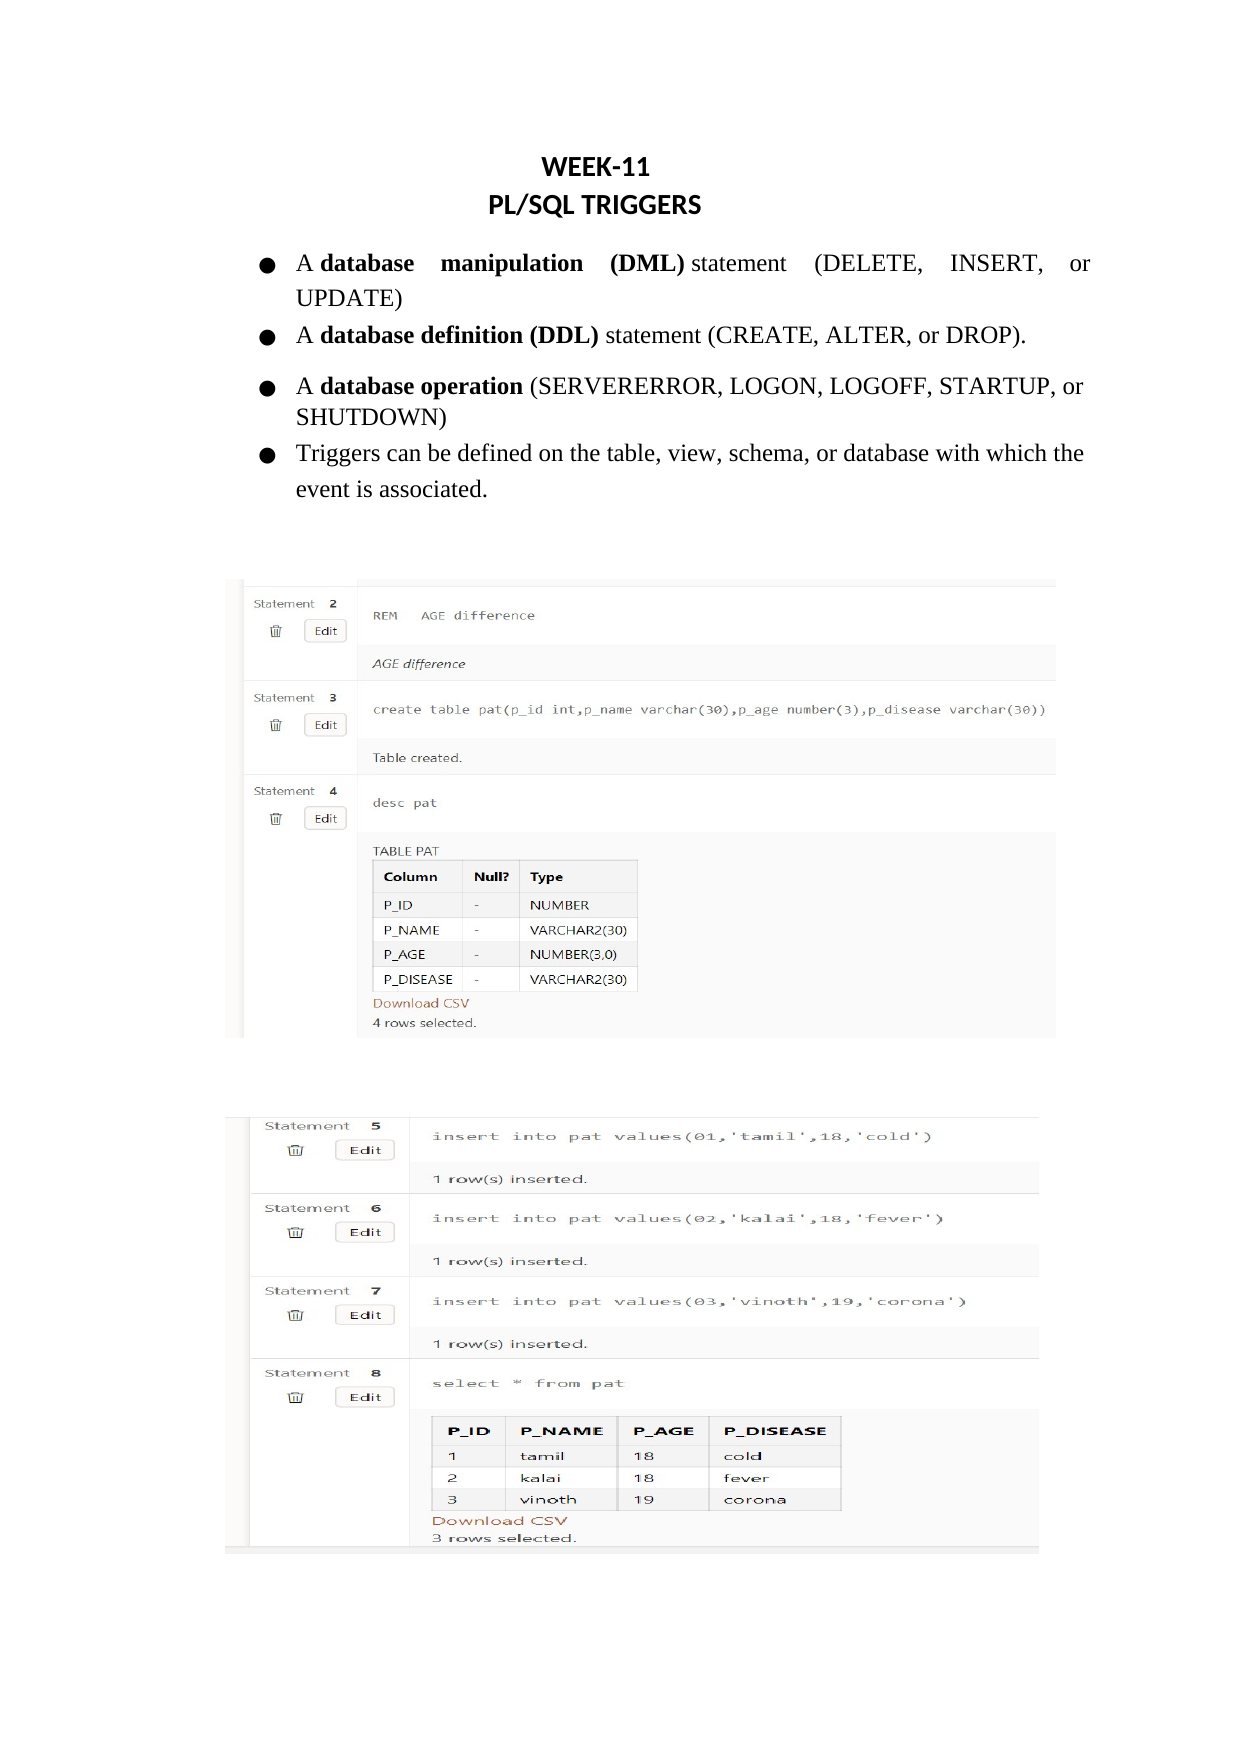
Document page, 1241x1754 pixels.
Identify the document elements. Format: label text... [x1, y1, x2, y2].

list A database operation (SERVERERROR, LOGON, LOGOFF, STARTUP, or SHUTDOWN) [258, 361, 1091, 431]
list A database manipulation (DML) statement (DELETE, INSERT, or UPDATE) [258, 241, 1091, 312]
picture [225, 579, 1056, 1038]
subtitle WEEK-11 PL/SQL TRIGGERS [488, 148, 703, 222]
list A database definition (DDL) statement (CREATE, ALTER, or DROP). [258, 312, 1180, 355]
list Triggers can be defined on the table, view, schema, or database with which the event is associated. [258, 431, 1090, 502]
picture [225, 1112, 1040, 1554]
